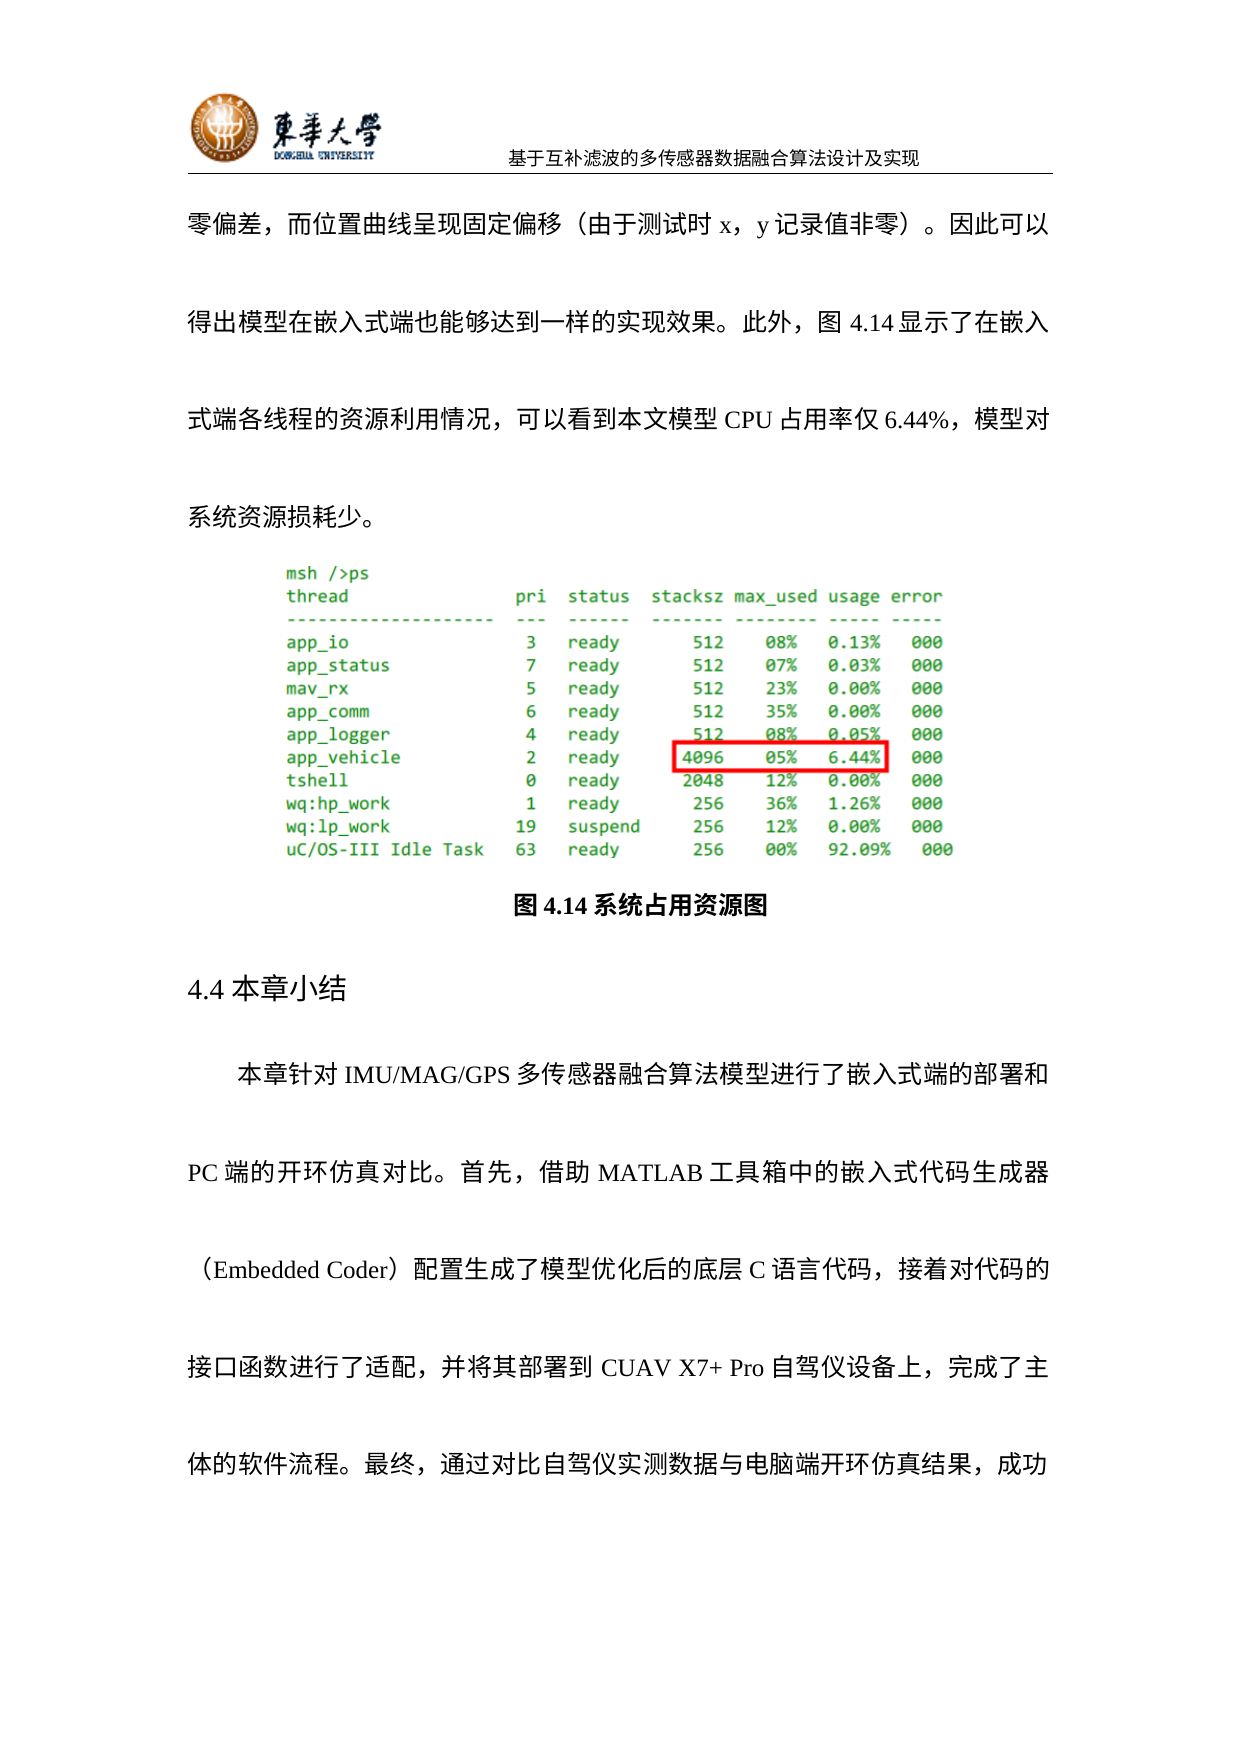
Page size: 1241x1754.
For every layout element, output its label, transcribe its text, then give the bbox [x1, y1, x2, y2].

picture [187, 88, 386, 166]
text 4.4 本章小结 [187, 954, 1050, 1019]
text 图4.14 系统占用资源图 [187, 871, 1050, 936]
picture [282, 566, 956, 858]
